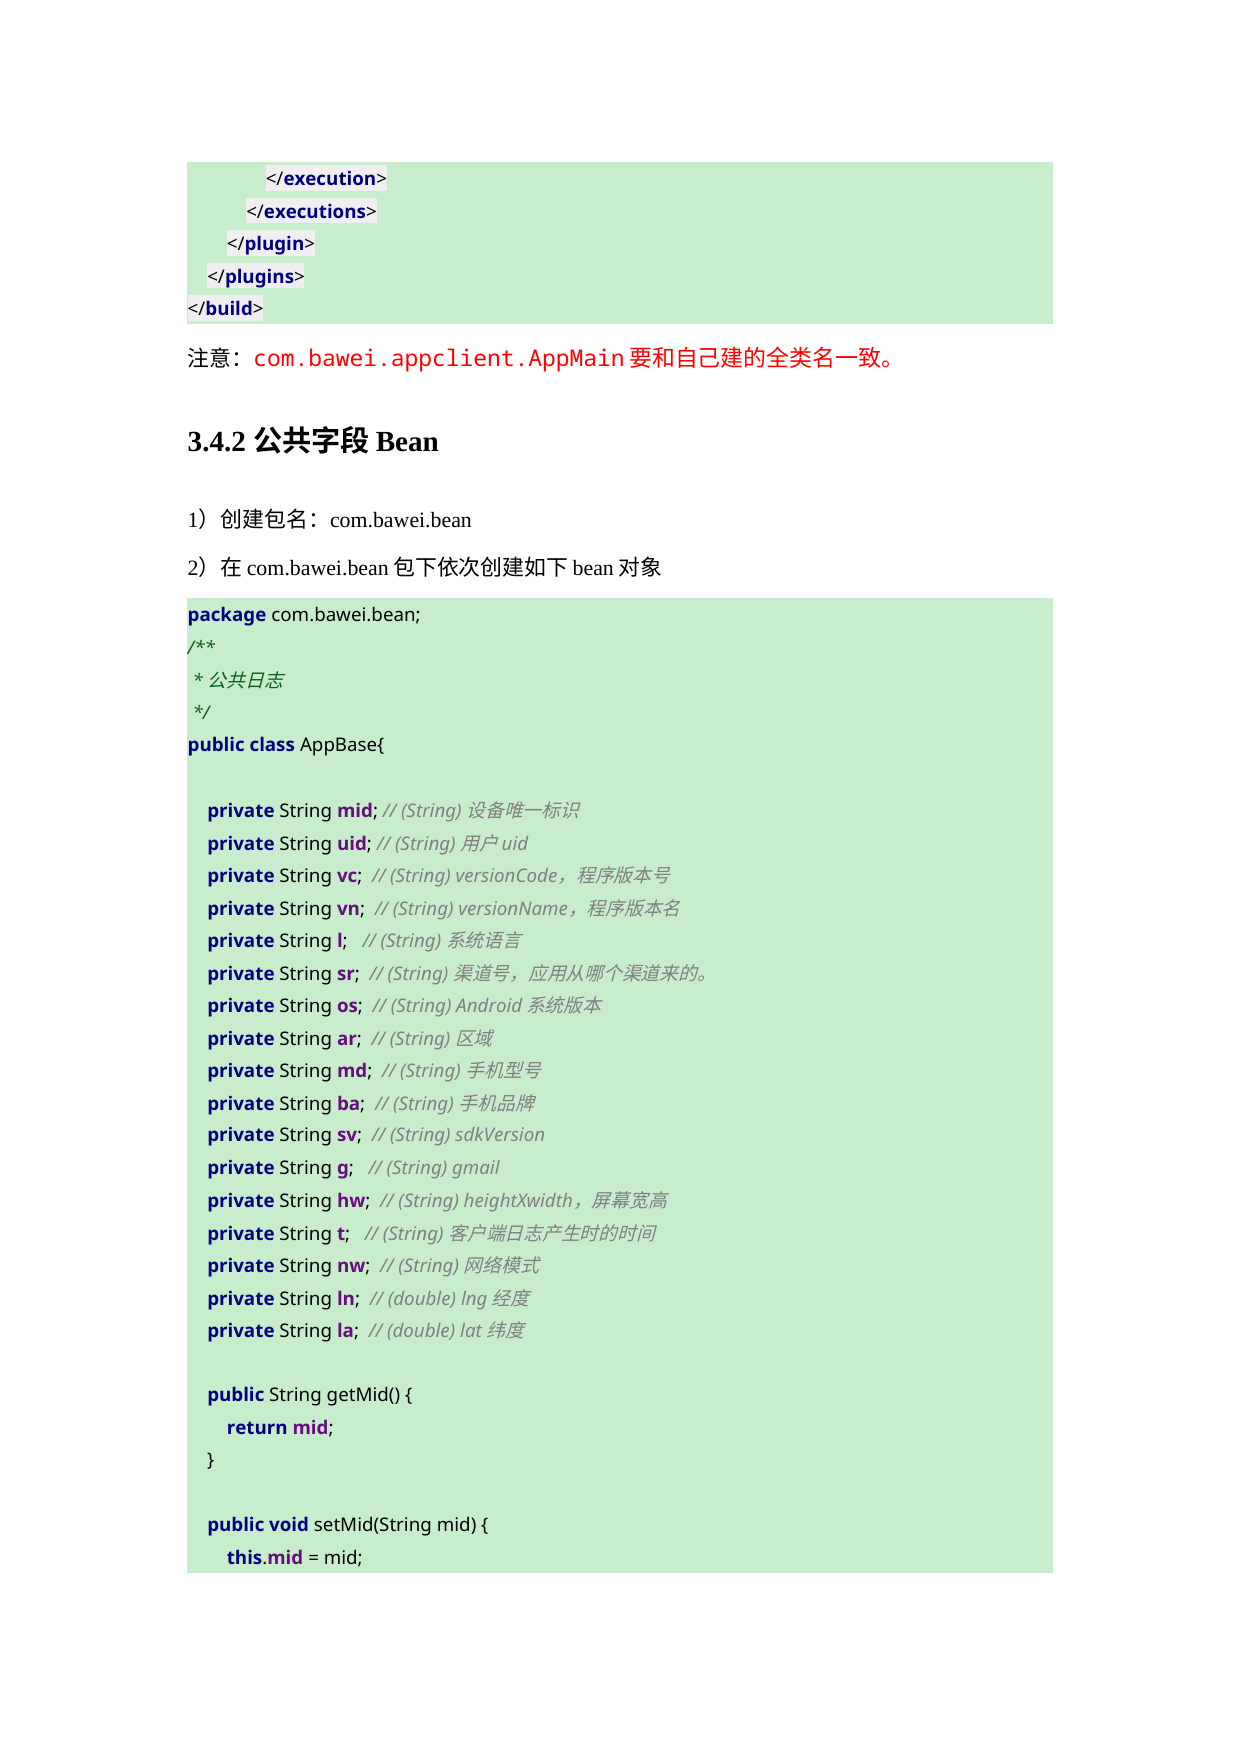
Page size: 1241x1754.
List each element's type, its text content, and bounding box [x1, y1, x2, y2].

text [187, 162, 1053, 324]
text 注意：com.bawei.appclient.AppMain要和自己建的全类名一致。 [187, 324, 1053, 389]
text 1）创建包名：com.bawei.bean [187, 502, 1053, 534]
subtitle 3.4.2 公共字段Bean [187, 406, 1053, 471]
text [187, 598, 1053, 1573]
text 2）在com.bawei.bean包下依次创建如下bean对象 [187, 550, 1053, 582]
